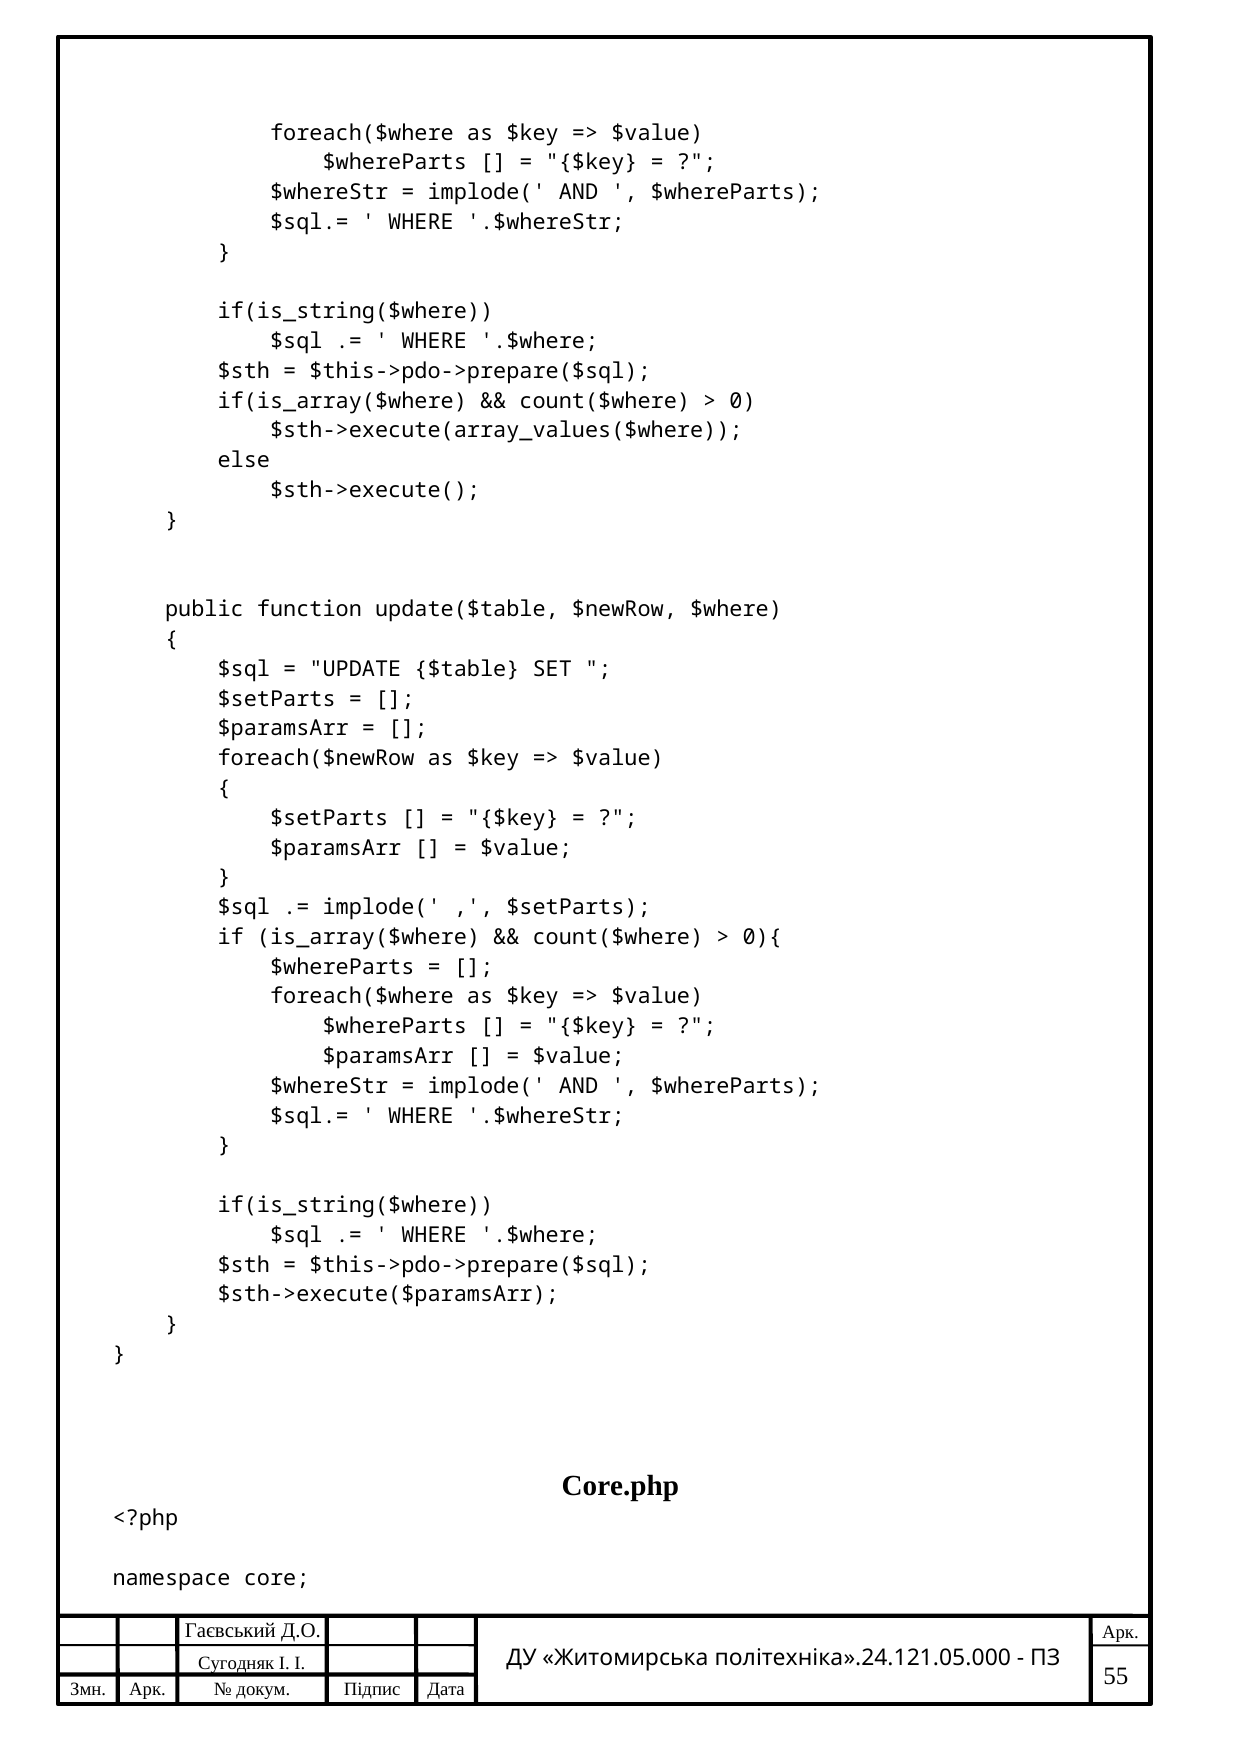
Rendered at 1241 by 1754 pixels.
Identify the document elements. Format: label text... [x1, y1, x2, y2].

text $sql = "UPDATE {$table} SET "; [112, 653, 1128, 683]
text $sth->execute(); [112, 474, 1128, 504]
text $sql .= ' WHERE '.$where; [112, 325, 1128, 355]
text $paramsArr = []; [112, 712, 1128, 742]
text } [112, 1308, 1128, 1338]
text $sql.= ' WHERE '.$whereStr; [112, 1100, 1128, 1129]
text foreach($newRow as $key => $value) [112, 742, 1128, 772]
text if(is_string($where)) [112, 1189, 1128, 1219]
text $sth = $this->pdo->prepare($sql); [112, 355, 1128, 385]
text { [112, 772, 1128, 802]
text foreach($where as $key => $value) [112, 981, 1128, 1010]
text $sth = $this->pdo->prepare($sql); [112, 1249, 1128, 1278]
text $paramsArr [] = $value; [112, 1040, 1128, 1070]
text $setParts [] = "{$key} = ?"; [112, 802, 1128, 832]
text if(is_string($where)) [112, 295, 1128, 325]
text } [112, 1129, 1128, 1159]
text $sql .= implode(' ,', $setParts); [112, 891, 1128, 921]
text $sth->execute(array_values($where)); [112, 414, 1128, 444]
text $whereParts = []; [112, 951, 1128, 981]
text else [112, 444, 1128, 474]
text Core.php [112, 1468, 1128, 1502]
text <?php [112, 1502, 1128, 1532]
text $whereStr = implode(' AND ', $whereParts); [112, 176, 1128, 206]
text foreach($where as $key => $value) [112, 117, 1128, 146]
text $paramsArr [] = $value; [112, 832, 1128, 861]
text $setParts = []; [112, 683, 1128, 712]
text namespace core; [112, 1562, 1128, 1591]
text $whereParts [] = "{$key} = ?"; [112, 146, 1128, 176]
text $sth->execute($paramsArr); [112, 1278, 1128, 1308]
text if (is_array($where) && count($where) > 0){ [112, 921, 1128, 951]
text $sql .= ' WHERE '.$where; [112, 1219, 1128, 1249]
text if(is_array($where) && count($where) > 0) [112, 385, 1128, 414]
text public function update($table, $newRow, $where) [112, 593, 1128, 623]
text $sql.= ' WHERE '.$whereStr; [112, 206, 1128, 236]
text $whereStr = implode(' AND ', $whereParts); [112, 1070, 1128, 1100]
text { [112, 623, 1128, 653]
text $whereParts [] = "{$key} = ?"; [112, 1010, 1128, 1040]
text } [112, 236, 1128, 266]
text } [112, 504, 1128, 534]
text } [112, 1338, 1128, 1368]
text } [112, 861, 1128, 891]
